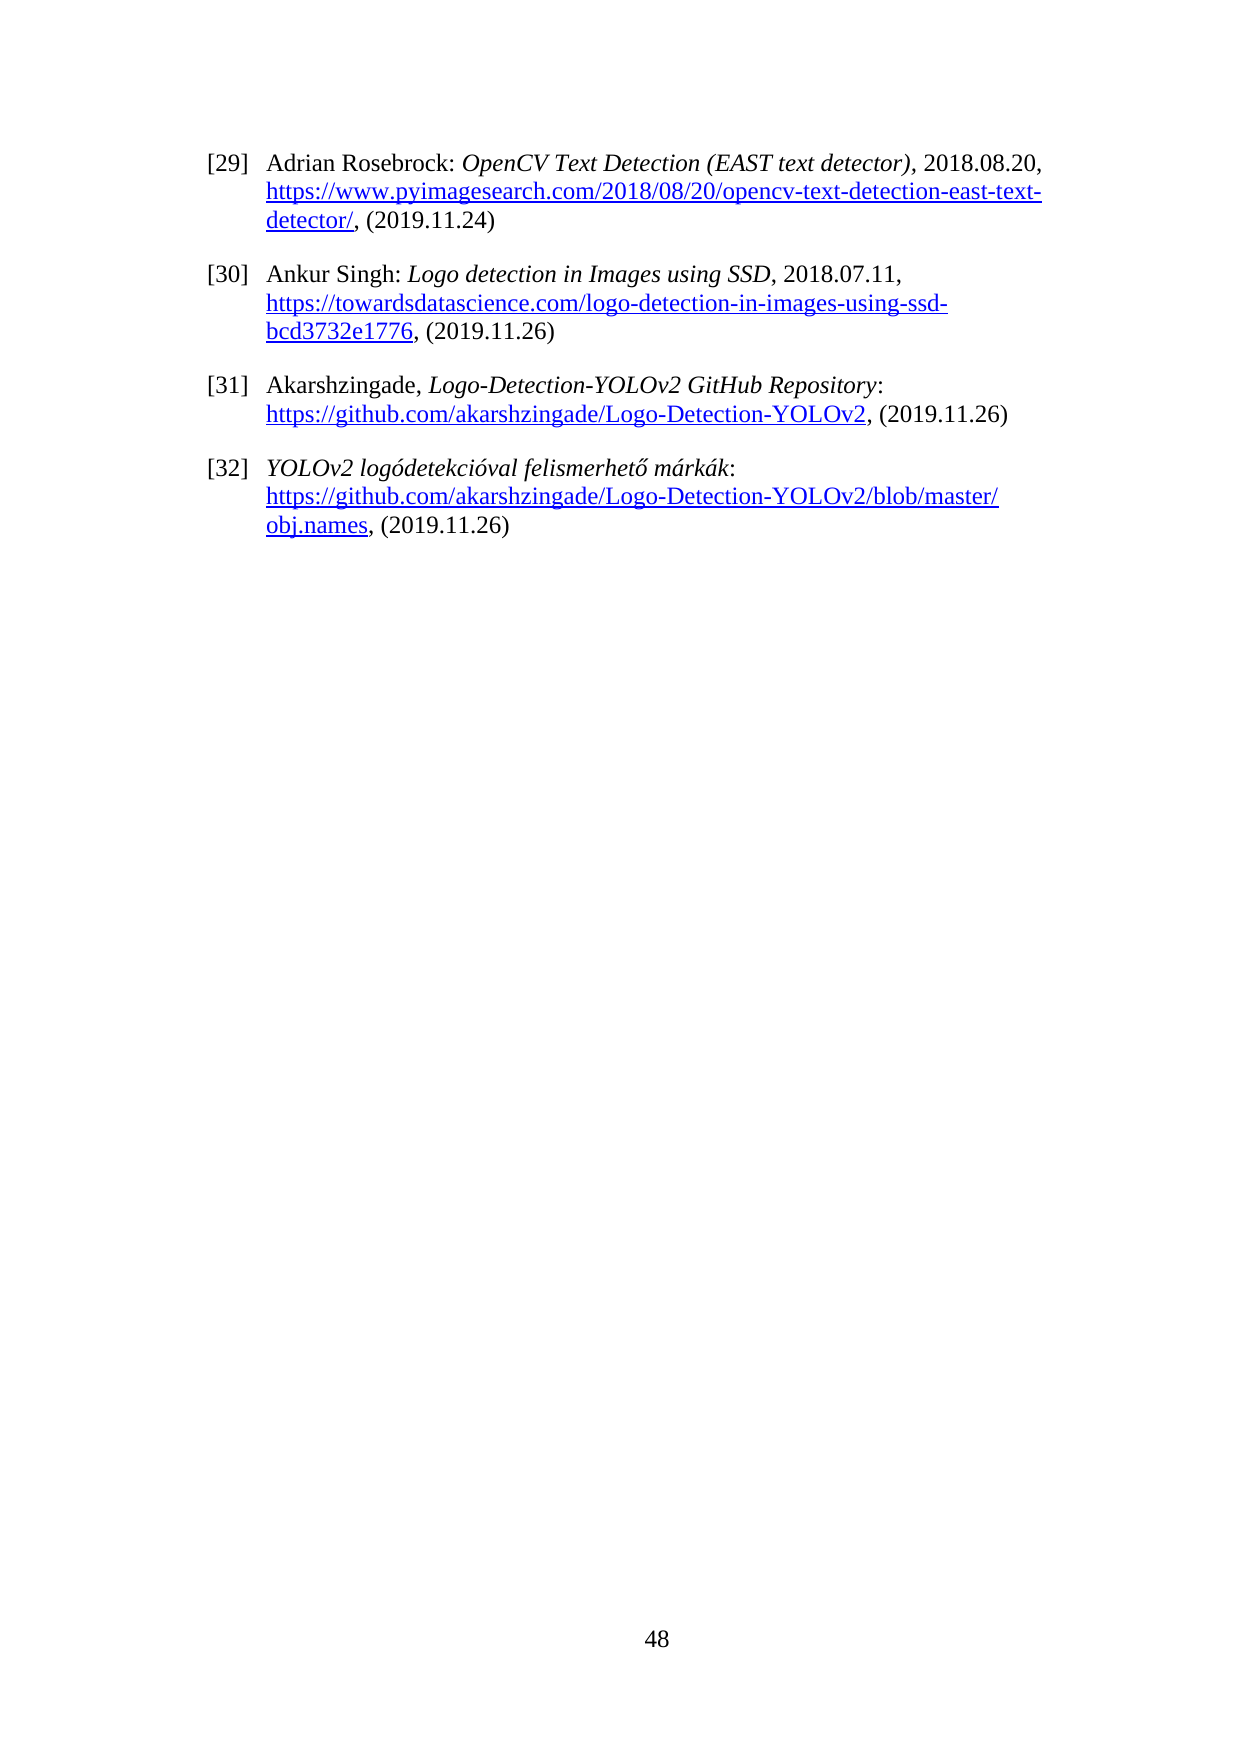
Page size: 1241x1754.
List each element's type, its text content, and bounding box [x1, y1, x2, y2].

text Ankur Singh: Logo detection in Images using SSD, 2018.07.11, https://towardsdatascience.com/logo-detection-in-images-using-ssd-bcd3732e1776, (2019.11.26) [207, 259, 1092, 345]
text Adrian Rosebrock: OpenCV Text Detection (EAST text detector), 2018.08.20, https://www.pyimagesearch.com/2018/08/20/opencv-text-detection-east-text-detector/, (2019.11.24) [207, 148, 1092, 234]
text Akarshzingade, Logo-Detection-YOLOv2 GitHub Repository: https://github.com/akarshzingade/Logo-Detection-YOLOv2, (2019.11.26) [207, 370, 1092, 428]
text YOLOv2 logódetekcióval felismerhető márkák: https://github.com/akarshzingade/Logo-Detection-YOLOv2/blob/master/obj.names, (2019.11.26) [207, 453, 1092, 539]
